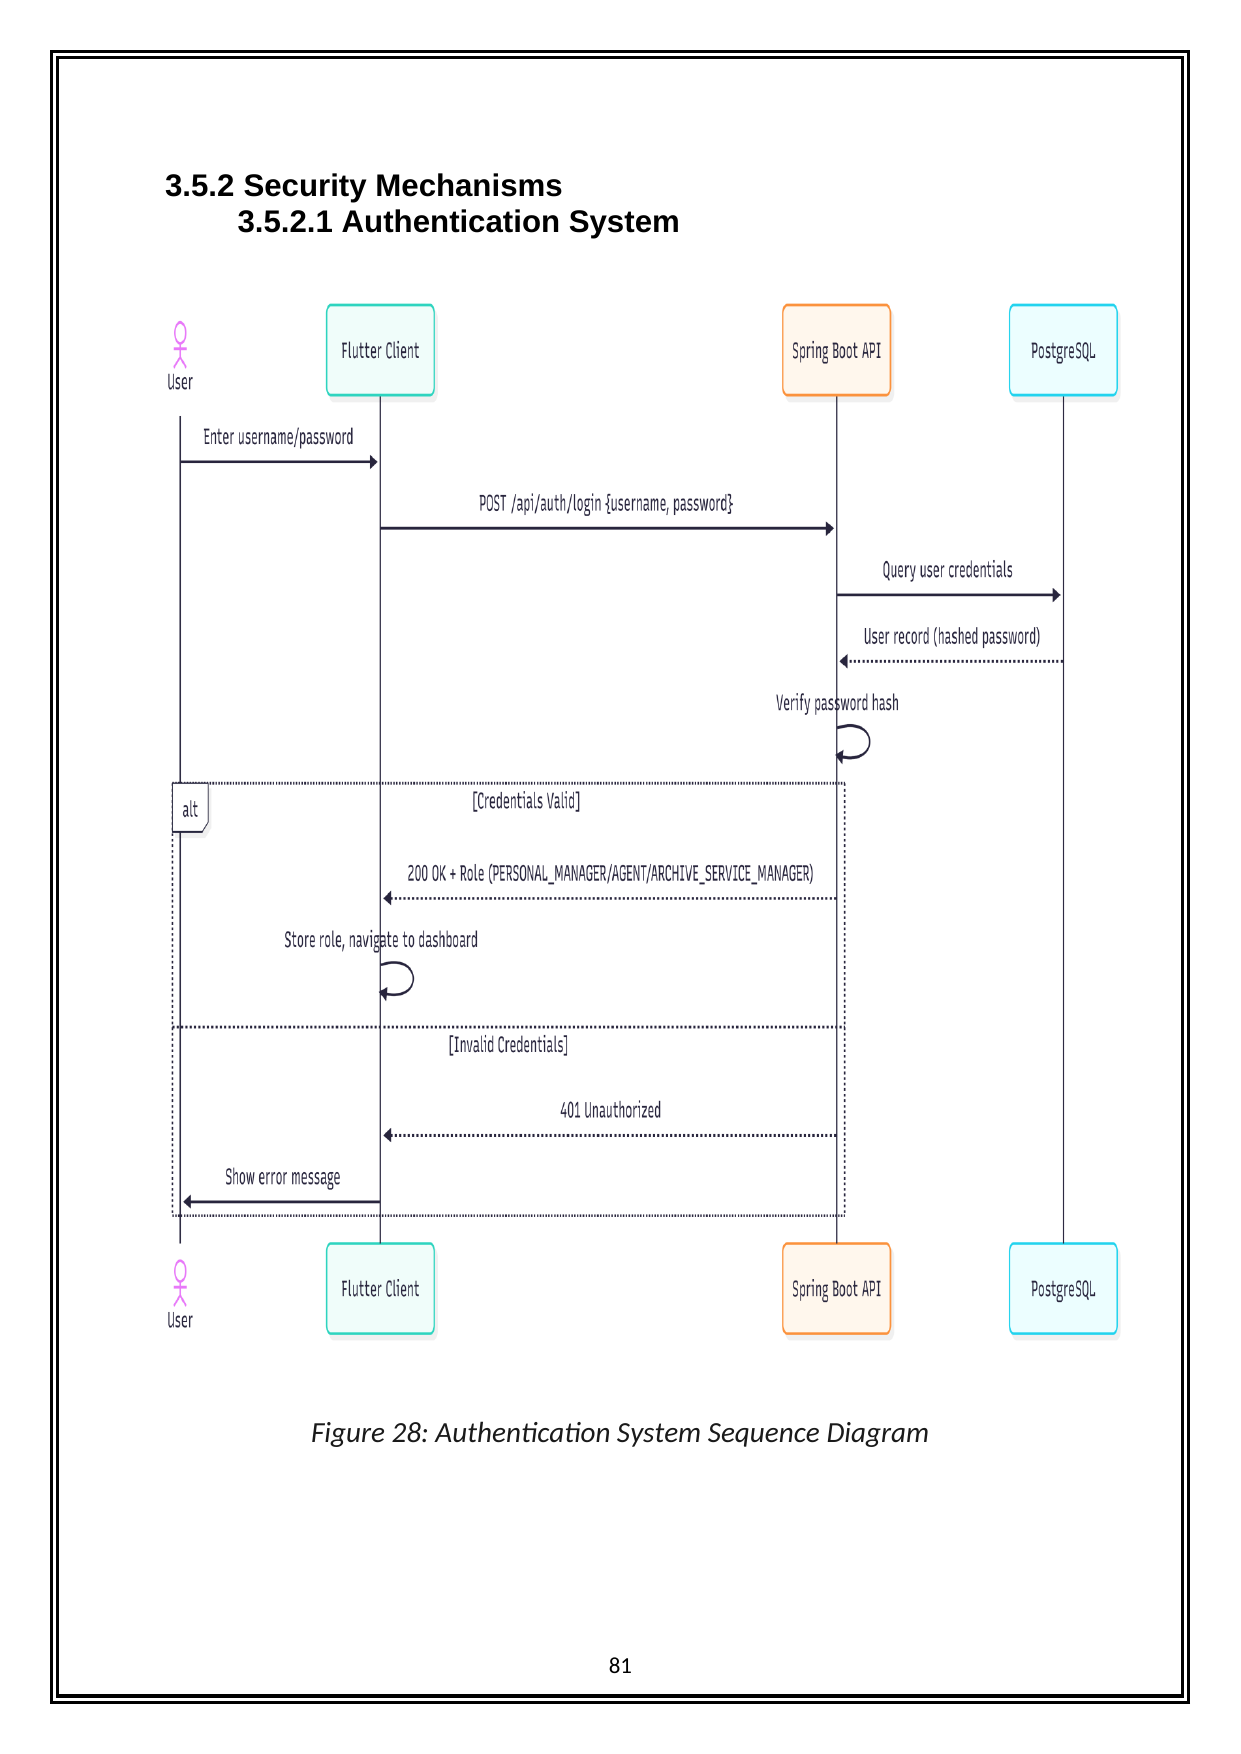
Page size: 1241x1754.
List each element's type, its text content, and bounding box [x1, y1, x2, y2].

text Figure 28: Authentication System Sequence Diagram [90, 1414, 1150, 1450]
list 3.5.2.1 Authentication System [217, 203, 1150, 239]
picture [90, 291, 1153, 1390]
list 3.5.2 Security Mechanisms [165, 167, 1150, 203]
